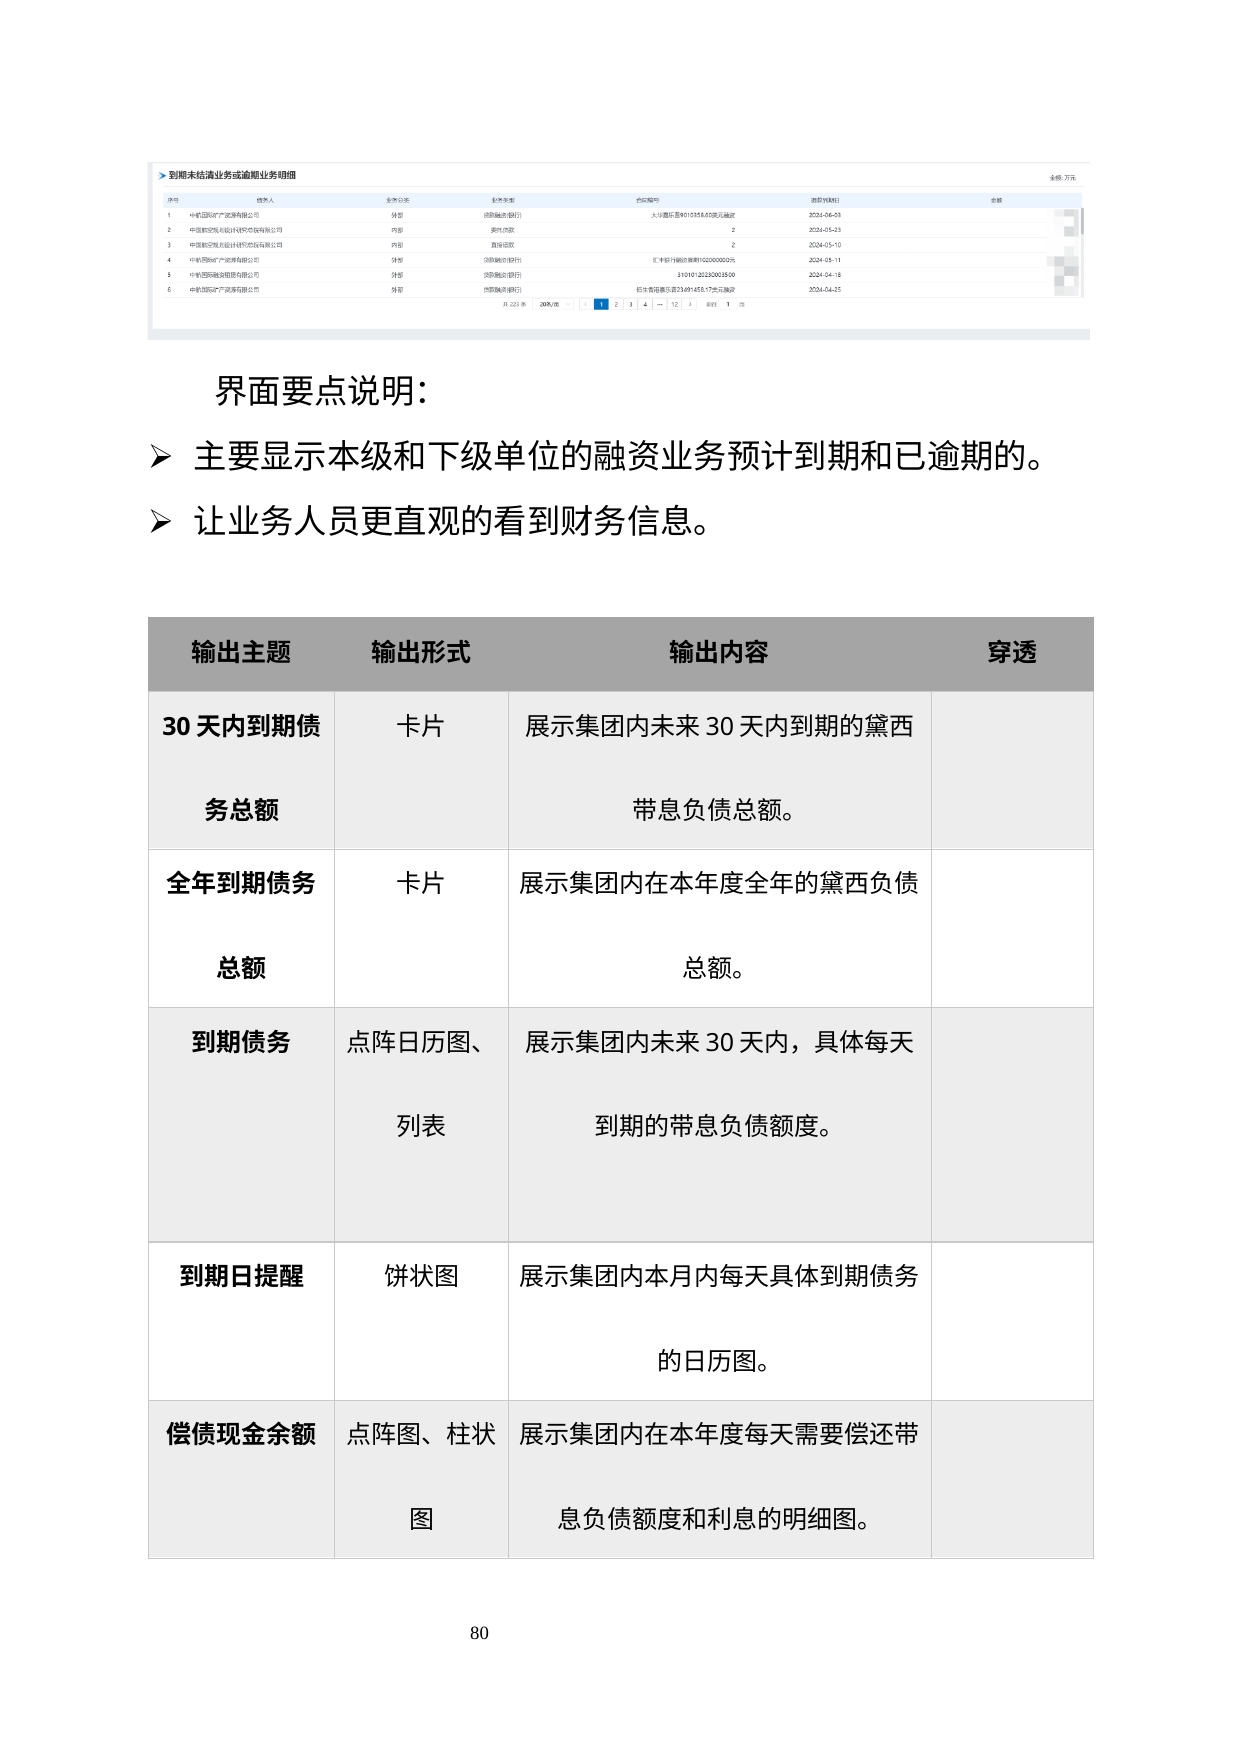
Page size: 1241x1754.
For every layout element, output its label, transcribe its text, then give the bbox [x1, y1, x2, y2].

table_cell 全年到期债务总额 [149, 850, 334, 1007]
table_cell 展示集团内本月内每天具体到期债务的日历图。 [509, 1243, 931, 1399]
table_header 输出主题 [149, 618, 334, 691]
table_header 穿透 [932, 618, 1093, 691]
table_cell 卡片 [335, 692, 508, 848]
table_cell 点阵日历图、列表 [335, 1008, 508, 1241]
table_header 输出内容 [509, 618, 931, 691]
table_cell 展示集团内未来30天内，具体每天到期的带息负债额度。 [509, 1008, 931, 1241]
table_cell 饼状图 [335, 1243, 508, 1399]
table_cell [932, 1401, 1093, 1557]
table_cell 点阵图、柱状图 [335, 1401, 508, 1557]
table_cell 到期日提醒 [149, 1243, 334, 1399]
table_cell 展示集团内未来30天内到期的黛西带息负债总额。 [509, 692, 931, 848]
table_cell 偿债现金余额 [149, 1401, 334, 1557]
table_cell 展示集团内在本年度全年的黛西负债总额。 [509, 850, 931, 1007]
table_cell 卡片 [335, 850, 508, 1007]
text 界面要点说明： [148, 357, 1092, 422]
table_cell [932, 1008, 1093, 1241]
table_header 输出形式 [335, 618, 508, 691]
table_cell [932, 1243, 1093, 1399]
table_cell 到期债务 [149, 1008, 334, 1241]
table_cell [932, 692, 1093, 848]
table_cell 30天内到期债务总额 [149, 692, 334, 848]
table_cell 展示集团内在本年度每天需要偿还带息负债额度和利息的明细图。 [509, 1401, 931, 1557]
picture [147, 162, 1090, 340]
list 主要显示本级和下级单位的融资业务预计到期和已逾期的。 [148, 422, 1092, 487]
table_cell [932, 850, 1093, 1007]
list 让业务人员更直观的看到财务信息。 [148, 487, 1092, 552]
